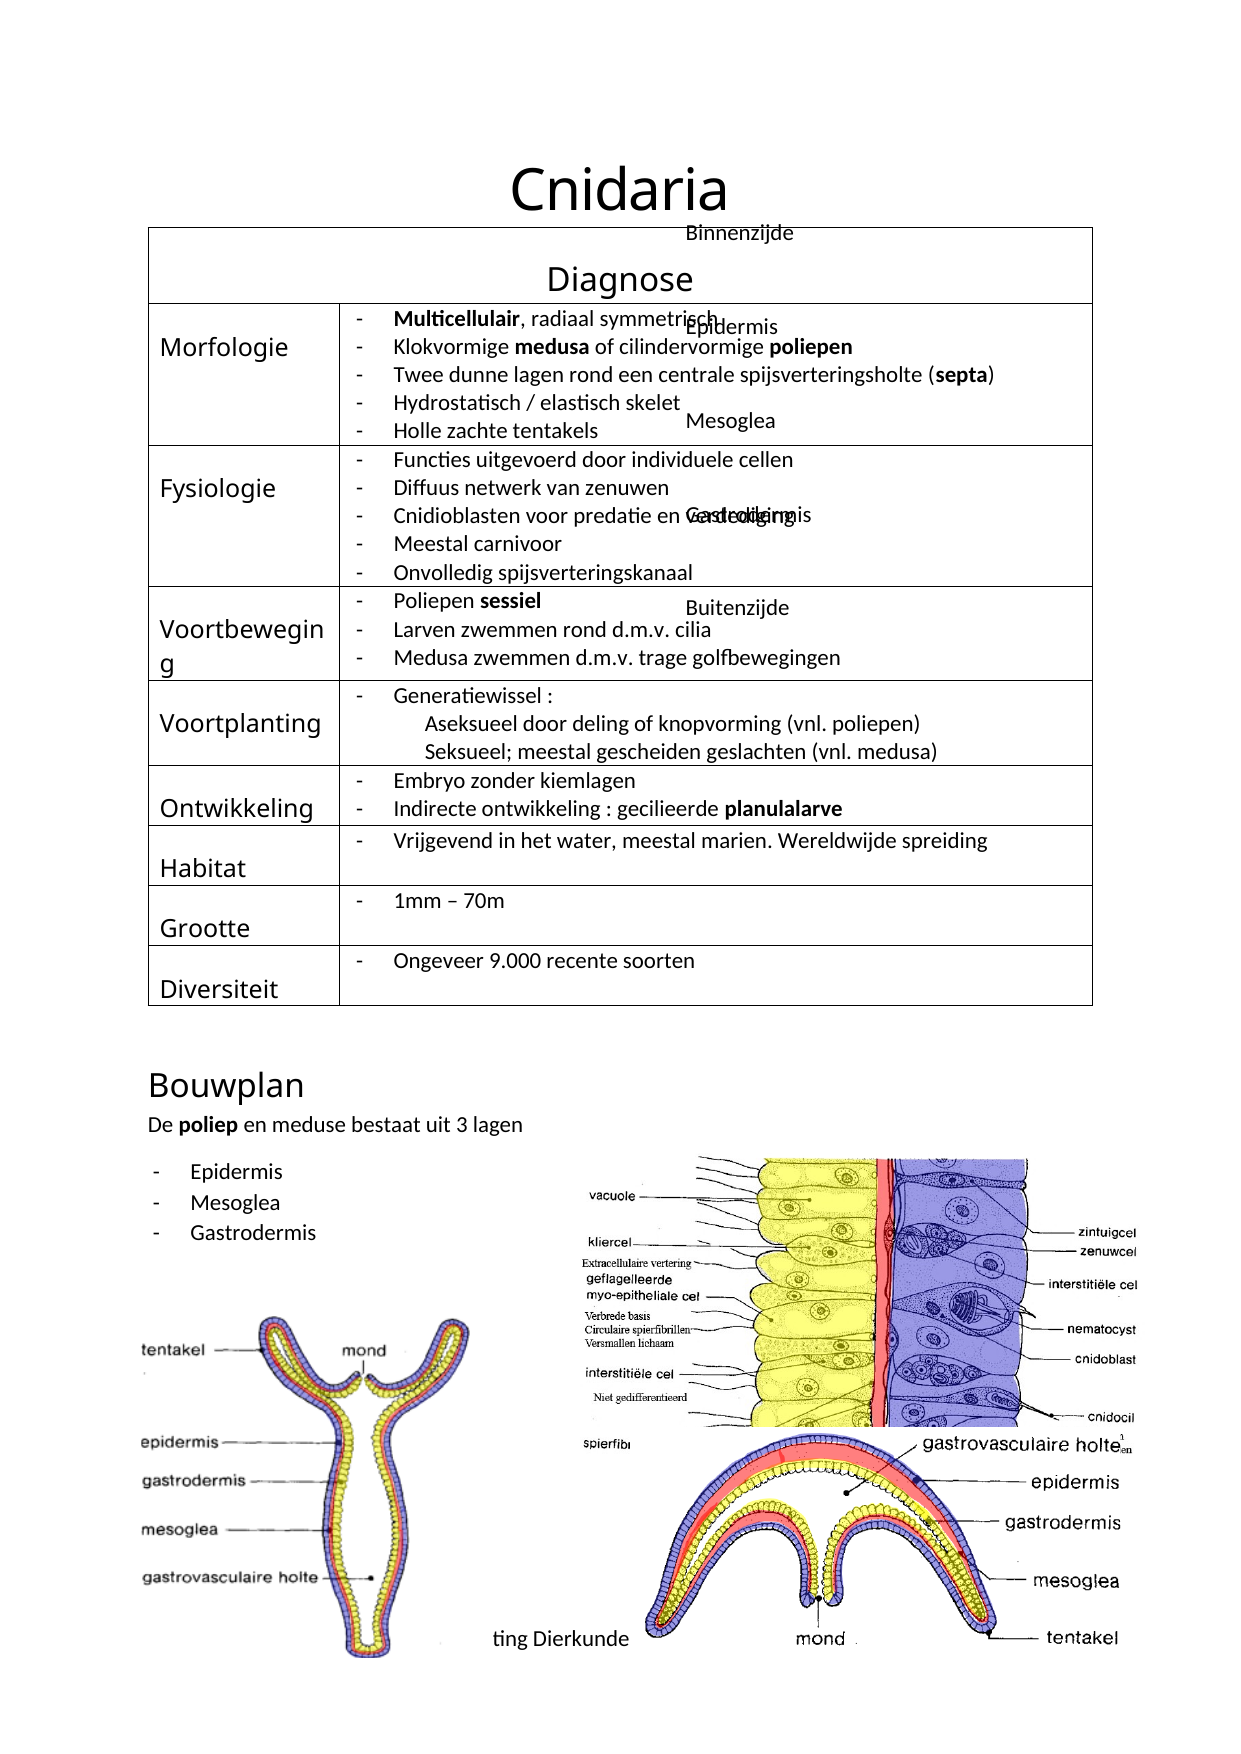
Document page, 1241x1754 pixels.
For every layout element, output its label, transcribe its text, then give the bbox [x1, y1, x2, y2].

table_cell Poliepen sessiel Larven zwemmen rond d.m.v. cilia Medusa zwemmen d.m.v. trage golfbewegingen [340, 587, 1092, 680]
table_cell Ontwikkeling [149, 766, 339, 825]
list Mesoglea [153, 1188, 580, 1216]
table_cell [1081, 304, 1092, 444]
picture [140, 1315, 493, 1656]
picture [580, 1147, 1155, 1656]
table_cell Voortbeweging [149, 587, 339, 680]
list Gastrodermis [153, 1218, 580, 1246]
title Cnidaria [148, 148, 1093, 227]
table_cell Morfologie [149, 304, 339, 444]
table_cell Embryo zonder kiemlagen Indirecte ontwikkeling : gecilieerde planulalarve [340, 766, 1092, 825]
table_cell Habitat [149, 826, 339, 885]
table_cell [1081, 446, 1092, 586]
subtitle Bouwplan [148, 1062, 1093, 1107]
table_header Diagnose [149, 228, 1092, 303]
table_cell 1mm – 70m [340, 886, 1092, 945]
table_cell Voortplanting [149, 681, 339, 765]
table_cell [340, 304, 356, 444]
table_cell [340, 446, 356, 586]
text De poliep en meduse bestaat uit 3 lagen [148, 1111, 1093, 1138]
table_cell Diversiteit [149, 946, 339, 1005]
list Epidermis [153, 1157, 580, 1185]
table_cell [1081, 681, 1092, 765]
table_cell Fysiologie [149, 446, 339, 586]
table_cell Ongeveer 9.000 recente soorten [340, 946, 1092, 1005]
table_cell Vrijgevend in het water, meestal marien. Wereldwijde spreiding [340, 826, 1092, 885]
table_cell Grootte [149, 886, 339, 945]
